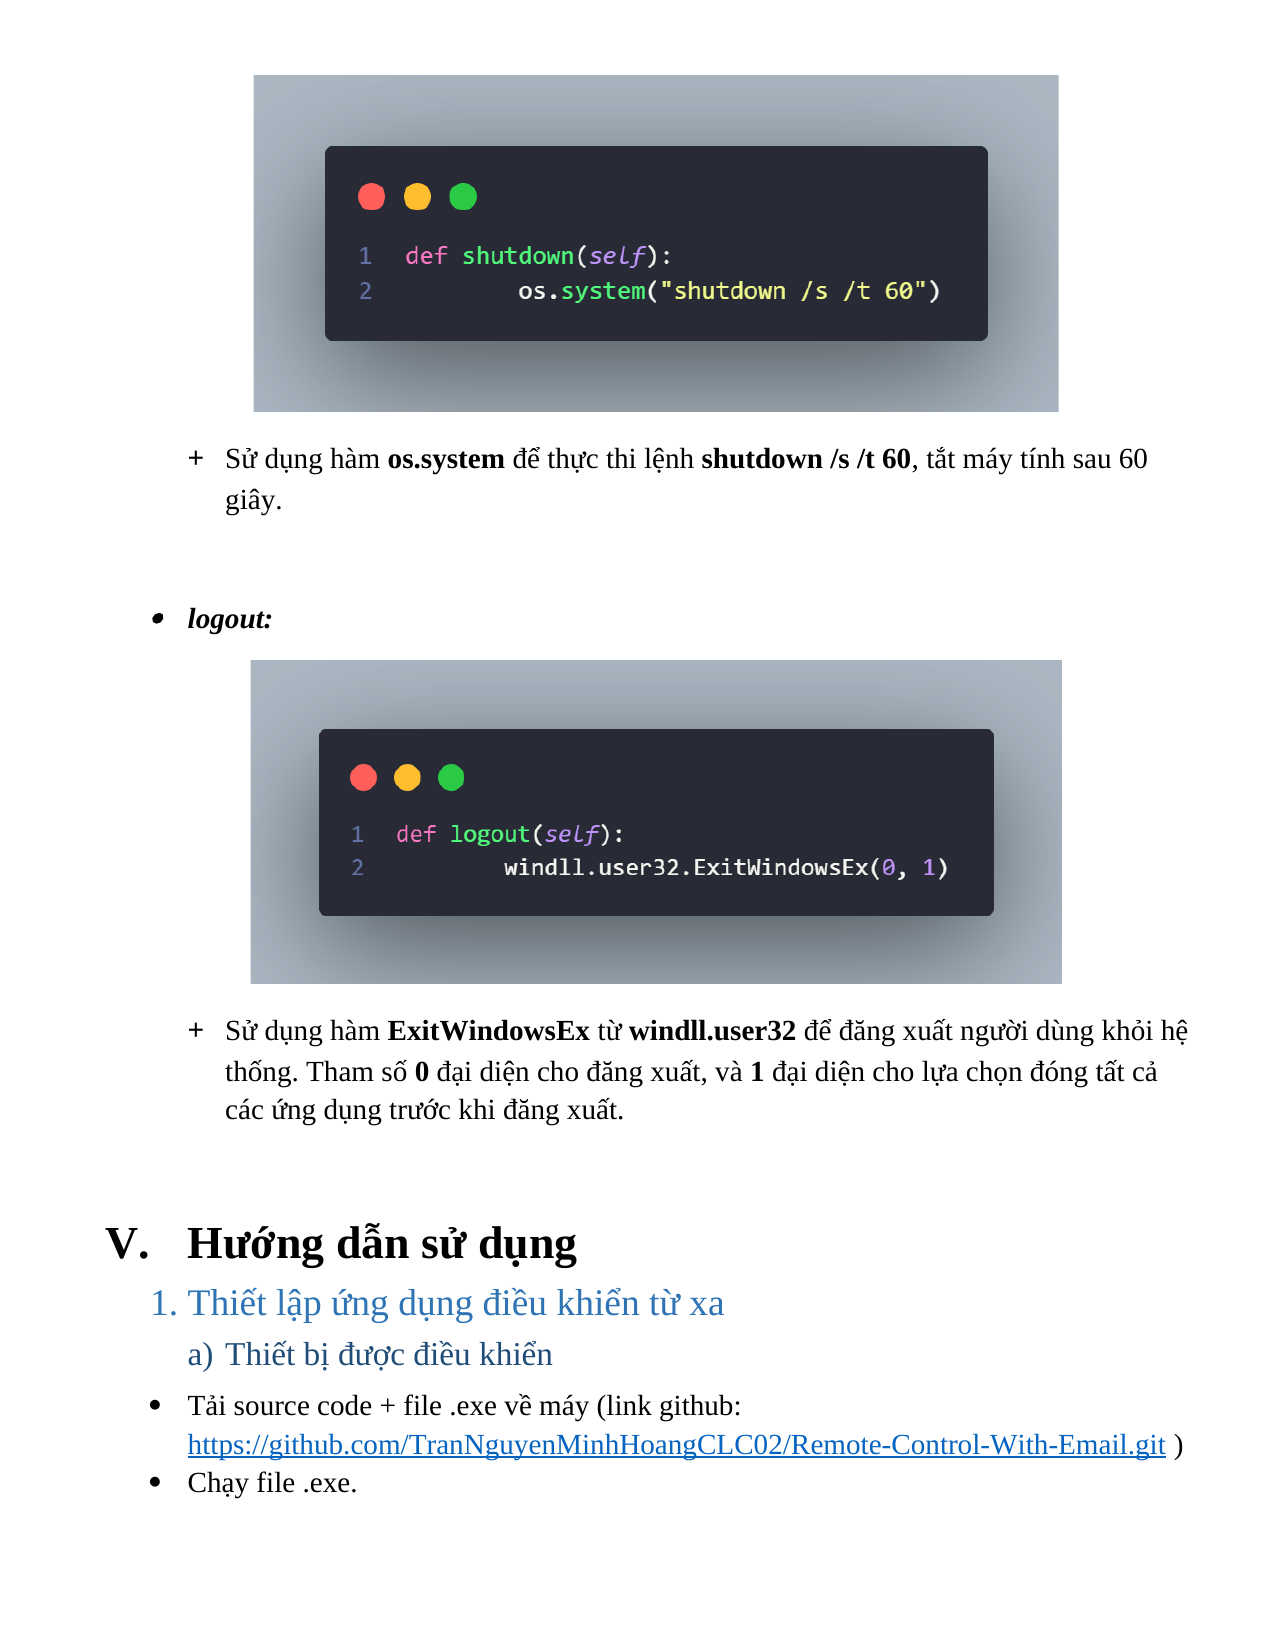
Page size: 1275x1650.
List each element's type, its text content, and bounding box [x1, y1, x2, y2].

list Sử dụng hàm os.system để thực thi lệnh shutdown /s /t 60, tắt máy tính sau 60 giây. [187, 438, 1200, 516]
list logout: [150, 601, 1200, 635]
subtitle Hướng dẫn sử dụng [150, 1215, 1200, 1268]
picture [250, 660, 1062, 984]
subtitle Thiết bị được điều khiển [187, 1334, 1200, 1372]
list Tải source code + file .exe về máy (link github: https://github.com/TranNguyenMinhHoangCLC02/Remote-Control-With-Email.git ) [150, 1388, 1200, 1461]
list Sử dụng hàm ExitWindowsEx từ windll.user32 để đăng xuất người dùng khỏi hệ thống. Tham số 0 đại diện cho đăng xuất, và 1 đại diện cho lựa chọn đóng tất cả các ứng dụng trước khi đăng xuất. [187, 1009, 1200, 1126]
picture [253, 75, 1059, 412]
subtitle Thiết lập ứng dụng điều khiển từ xa [150, 1280, 1200, 1323]
list Chạy file .exe. [150, 1466, 1200, 1499]
